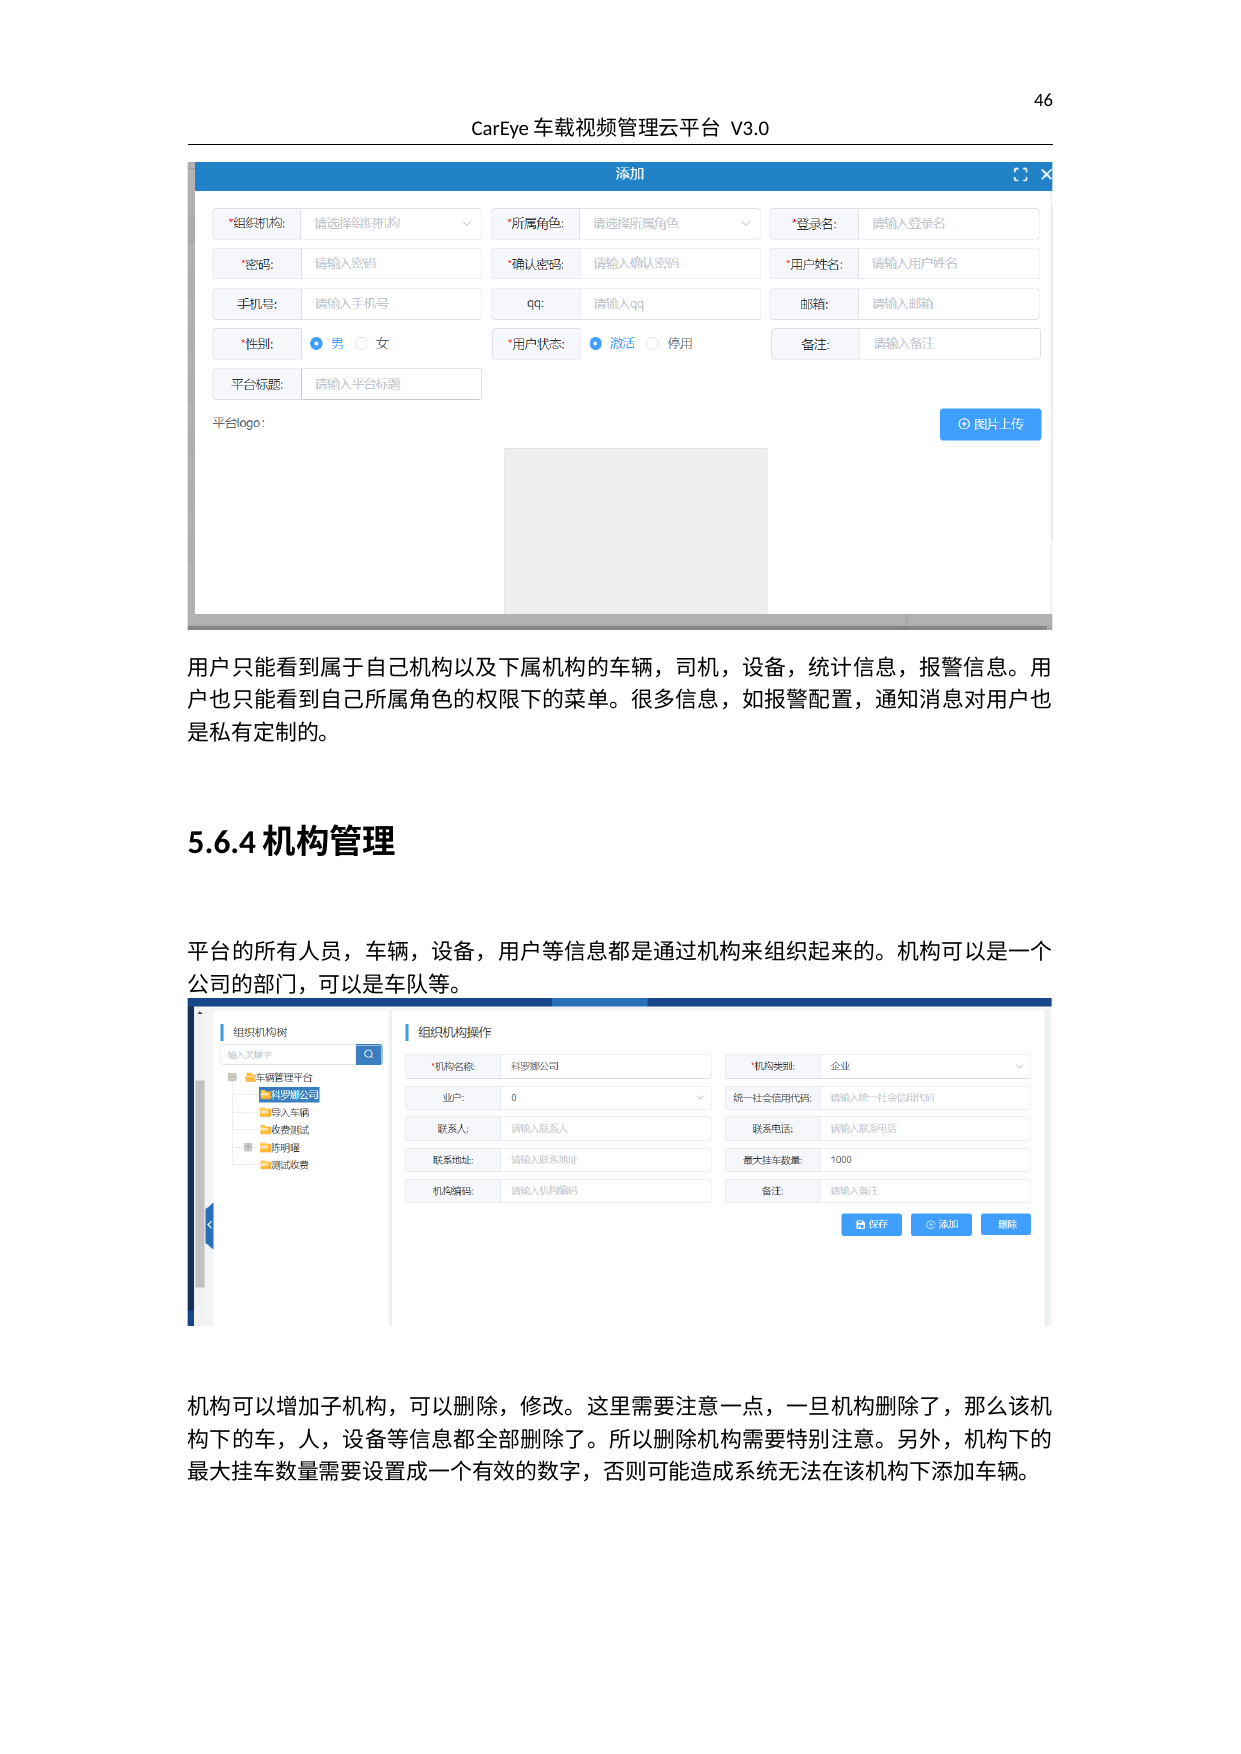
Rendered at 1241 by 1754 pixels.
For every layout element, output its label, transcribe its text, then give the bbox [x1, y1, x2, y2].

text 用户只能看到属于自己机构以及下属机构的车辆，司机，设备，统计信息，报警信息。用户也只能看到自己所属角色的权限下的菜单。很多信息，如报警配置，通知消息对用户也是私有定制的。 [187, 649, 1053, 747]
subtitle 机构管理 [187, 807, 1053, 872]
text 机构可以增加子机构，可以删除，修改。这里需要注意一点，一旦机构删除了，那么该机构下的车，人，设备等信息都全部删除了。所以删除机构需要特别注意。另外，机构下的最大挂车数量需要设置成一个有效的数字，否则可能造成系统无法在该机构下添加车辆。 [187, 1389, 1053, 1486]
text 平台的所有人员，车辆，设备，用户等信息都是通过机构来组织起来的。机构可以是一个公司的部门，可以是车队等。 [187, 934, 1053, 999]
picture [187, 162, 1053, 630]
picture [187, 998, 1052, 1326]
